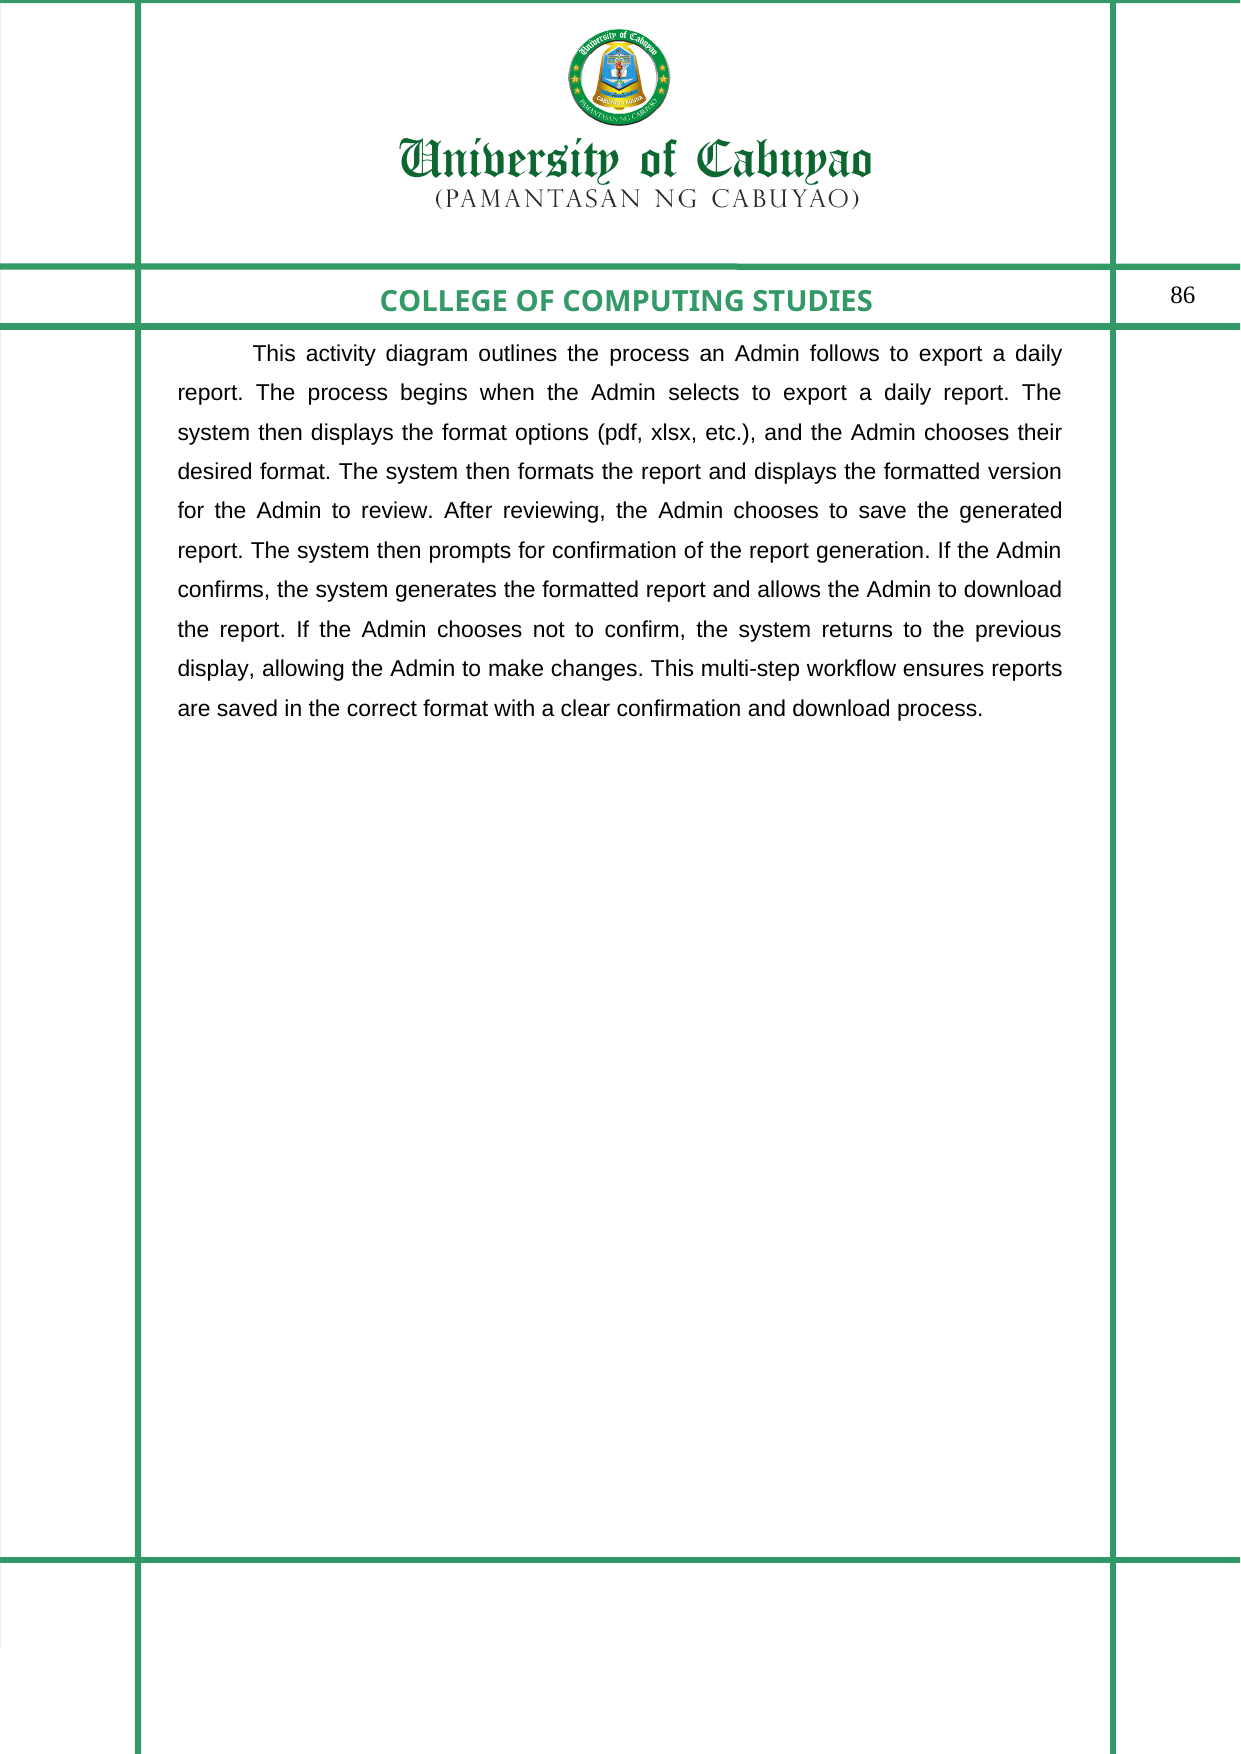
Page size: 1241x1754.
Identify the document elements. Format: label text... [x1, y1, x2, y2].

picture [144, 4, 1110, 263]
picture [1116, 4, 1125, 263]
text This activity diagram outlines the process an Admin follows to export a daily report. The process begins when the Admin selects to export a daily report. The system then displays the format options (pdf, xlsx, etc.), and the Admin chooses their desired format. The system then formats the report and displays the formatted version for the Admin to review. After reviewing, the Admin chooses to save the generated report. The system then prompts for confirmation of the report generation. If the Admin confirms, the system generates the formatted report and allows the Admin to download the report. If the Admin chooses not to confirm, the system returns to the previous display, allowing the Admin to make changes. This multi-step workflow ensures reports are saved in the correct format with a clear confirmation and download process. [177, 339, 1063, 721]
